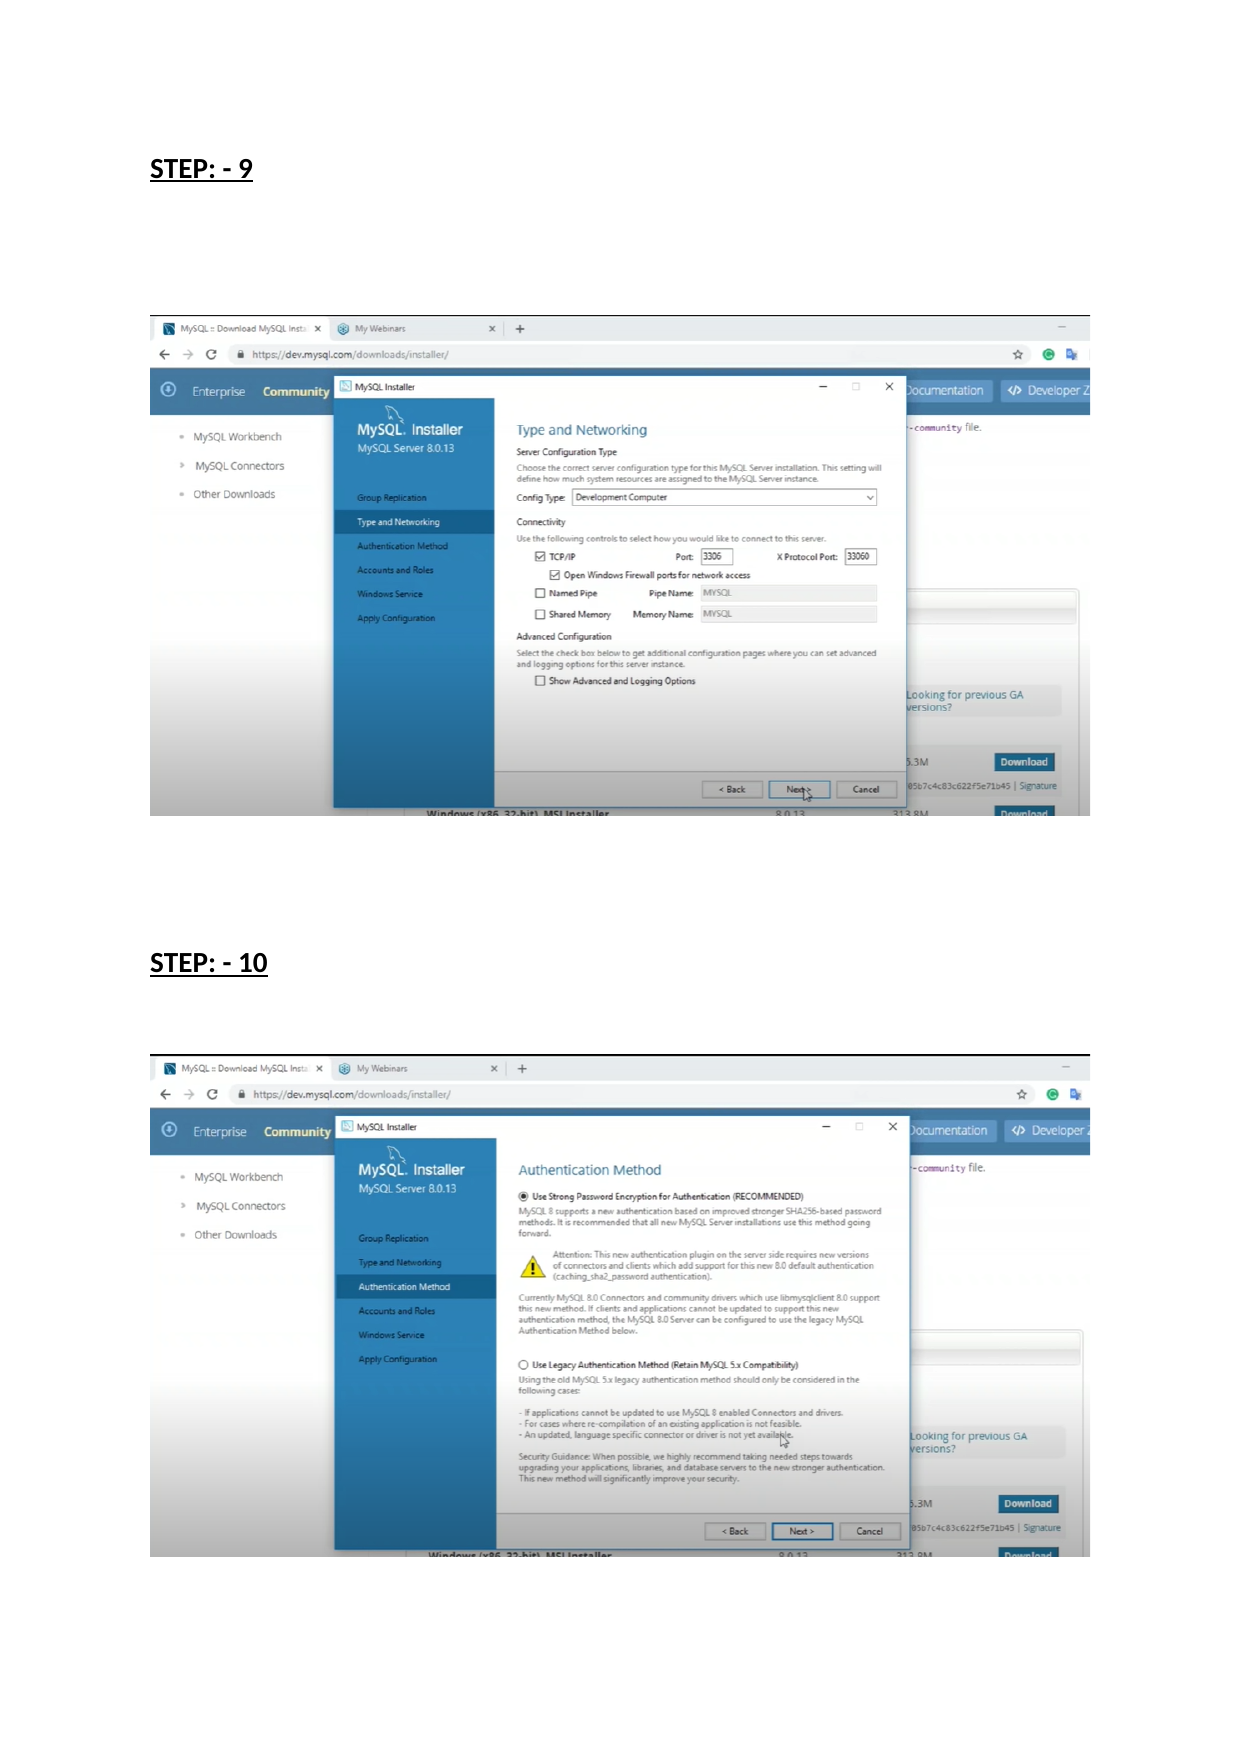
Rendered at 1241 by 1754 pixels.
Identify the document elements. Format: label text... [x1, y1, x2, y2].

text STEP: - 9 [150, 150, 1090, 186]
text STEP: - 10 [150, 944, 1090, 980]
picture [150, 1054, 1091, 1557]
picture [150, 315, 1091, 816]
